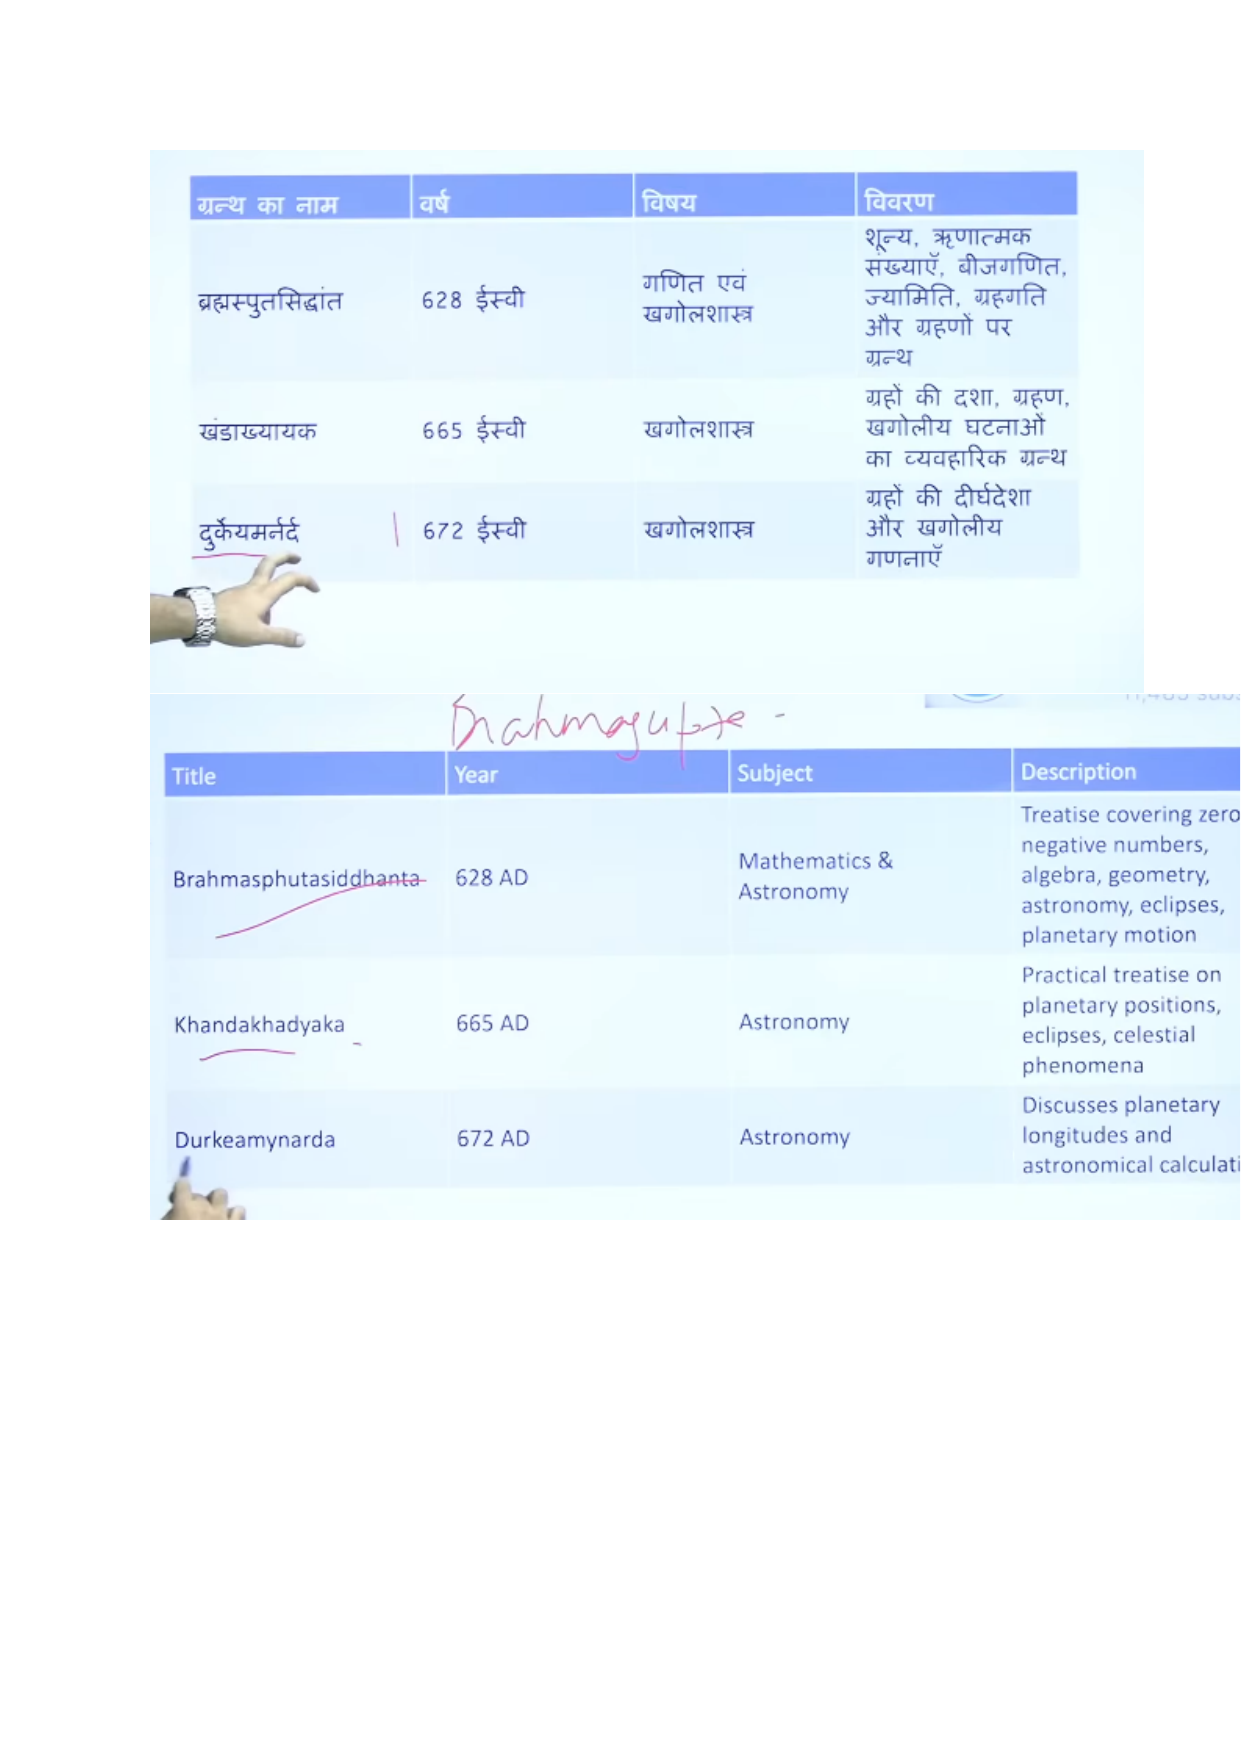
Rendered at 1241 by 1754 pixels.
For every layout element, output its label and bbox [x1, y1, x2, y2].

picture [150, 694, 1241, 1220]
picture [150, 150, 1144, 693]
